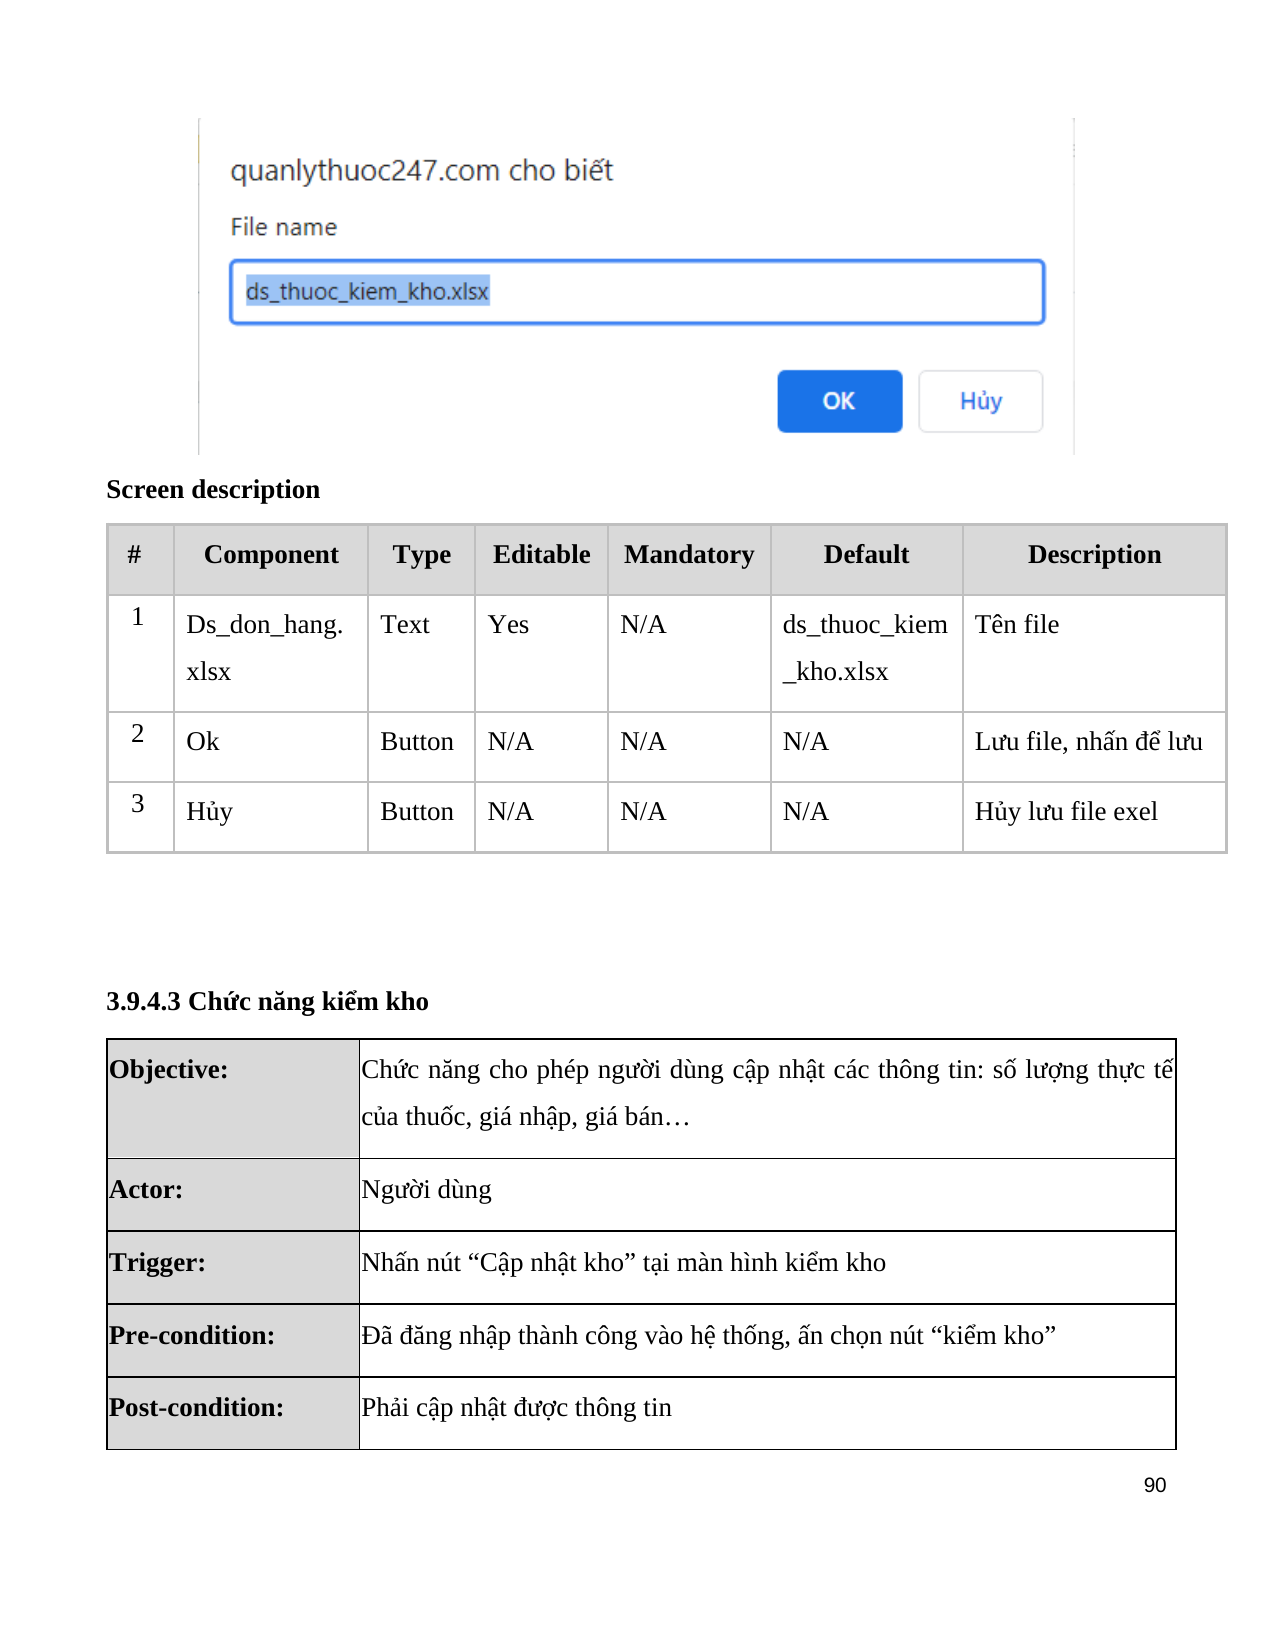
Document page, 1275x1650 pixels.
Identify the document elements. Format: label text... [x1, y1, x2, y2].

table_header Chức năng cho phép người dùng cập nhật các thông tin: số lượng thực tế của thuốc, giá nhập, giá bán… [360, 1040, 1175, 1157]
table_header Type [369, 526, 474, 594]
table_cell 1 [109, 596, 173, 711]
table_cell Button [369, 783, 474, 851]
text Screen description [106, 473, 1167, 504]
table_cell Tên file [964, 596, 1225, 711]
table_header Component [175, 526, 367, 594]
table_cell N/A [609, 783, 770, 851]
table_cell Button [369, 713, 474, 781]
table_cell Post-condition: [108, 1378, 359, 1449]
table_cell N/A [772, 713, 962, 781]
table_cell ds_thuoc_kiem_kho.xlsx [772, 596, 962, 711]
table_cell 3 [109, 783, 173, 851]
table_header Description [964, 526, 1225, 594]
picture [198, 118, 1075, 455]
table_header # [109, 526, 173, 594]
table_cell N/A [476, 713, 607, 781]
table_cell N/A [772, 783, 962, 851]
table_cell Nhấn nút “Cập nhật kho” tại màn hình kiểm kho [360, 1232, 1175, 1303]
table_cell Đã đăng nhập thành công vào hệ thống, ấn chọn nút “kiểm kho” [360, 1305, 1175, 1376]
table_cell Hủy [175, 783, 367, 851]
table_header Default [772, 526, 962, 594]
table_cell Lưu file, nhấn để lưu [964, 713, 1225, 781]
table_cell Phải cập nhật được thông tin [360, 1378, 1175, 1449]
table_cell N/A [609, 713, 770, 781]
table_header Editable [476, 526, 607, 594]
subtitle Chức năng kiểm kho [106, 985, 1167, 1016]
table_cell Ok [175, 713, 367, 781]
table_cell Ds_don_hang.xlsx [175, 596, 367, 711]
table_header Objective: [108, 1040, 359, 1157]
table_cell Text [369, 596, 474, 711]
table_cell Pre-condition: [108, 1305, 359, 1376]
table_header Mandatory [609, 526, 770, 594]
table_cell Yes [476, 596, 607, 711]
table_cell Hủy lưu file exel [964, 783, 1225, 851]
table_cell 2 [109, 713, 173, 781]
table_cell Trigger: [108, 1232, 359, 1303]
table_cell Actor: [108, 1159, 359, 1230]
table_cell Người dùng [360, 1159, 1175, 1230]
table_cell N/A [609, 596, 770, 711]
table_cell N/A [476, 783, 607, 851]
